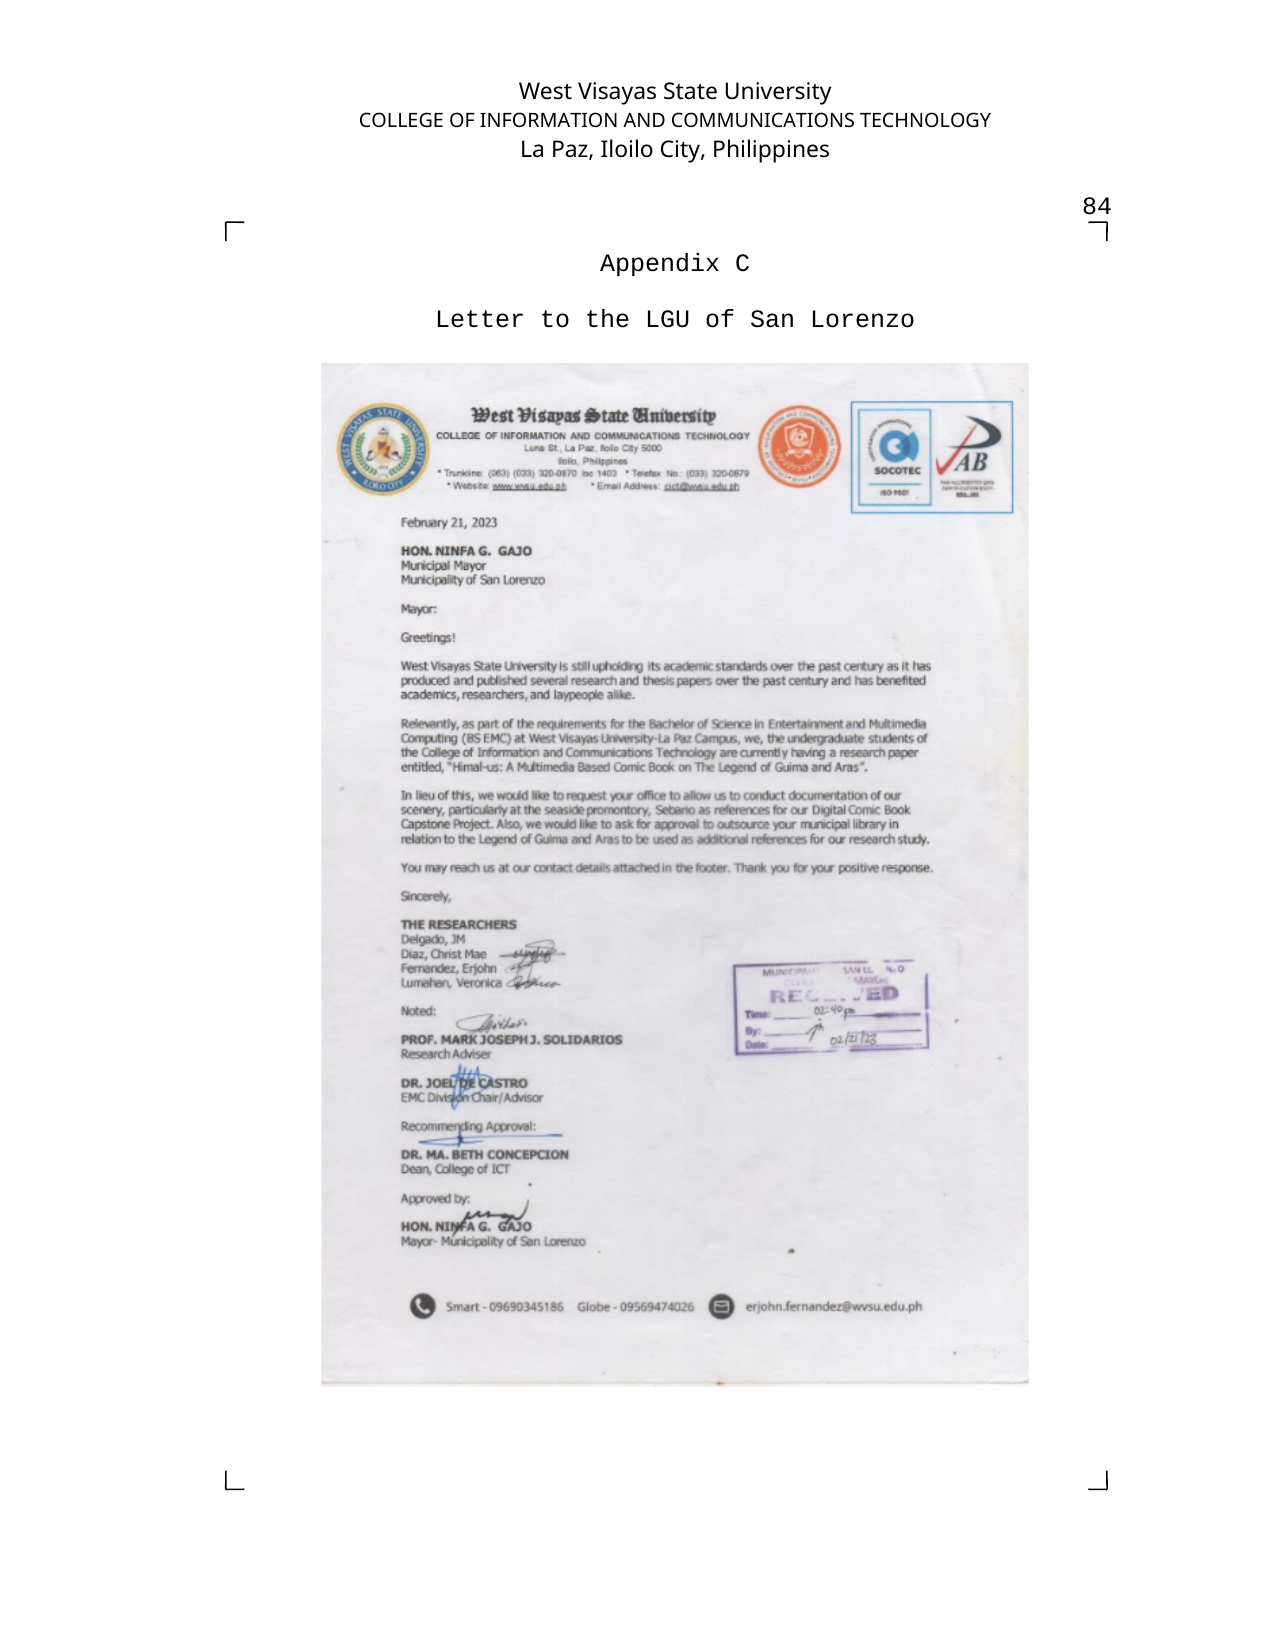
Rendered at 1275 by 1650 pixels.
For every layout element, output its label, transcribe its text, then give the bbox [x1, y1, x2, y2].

text Letter to the LGU of San Lorenzo [225, 307, 1125, 335]
picture [321, 363, 1029, 1387]
text Appendix C [225, 250, 1125, 279]
